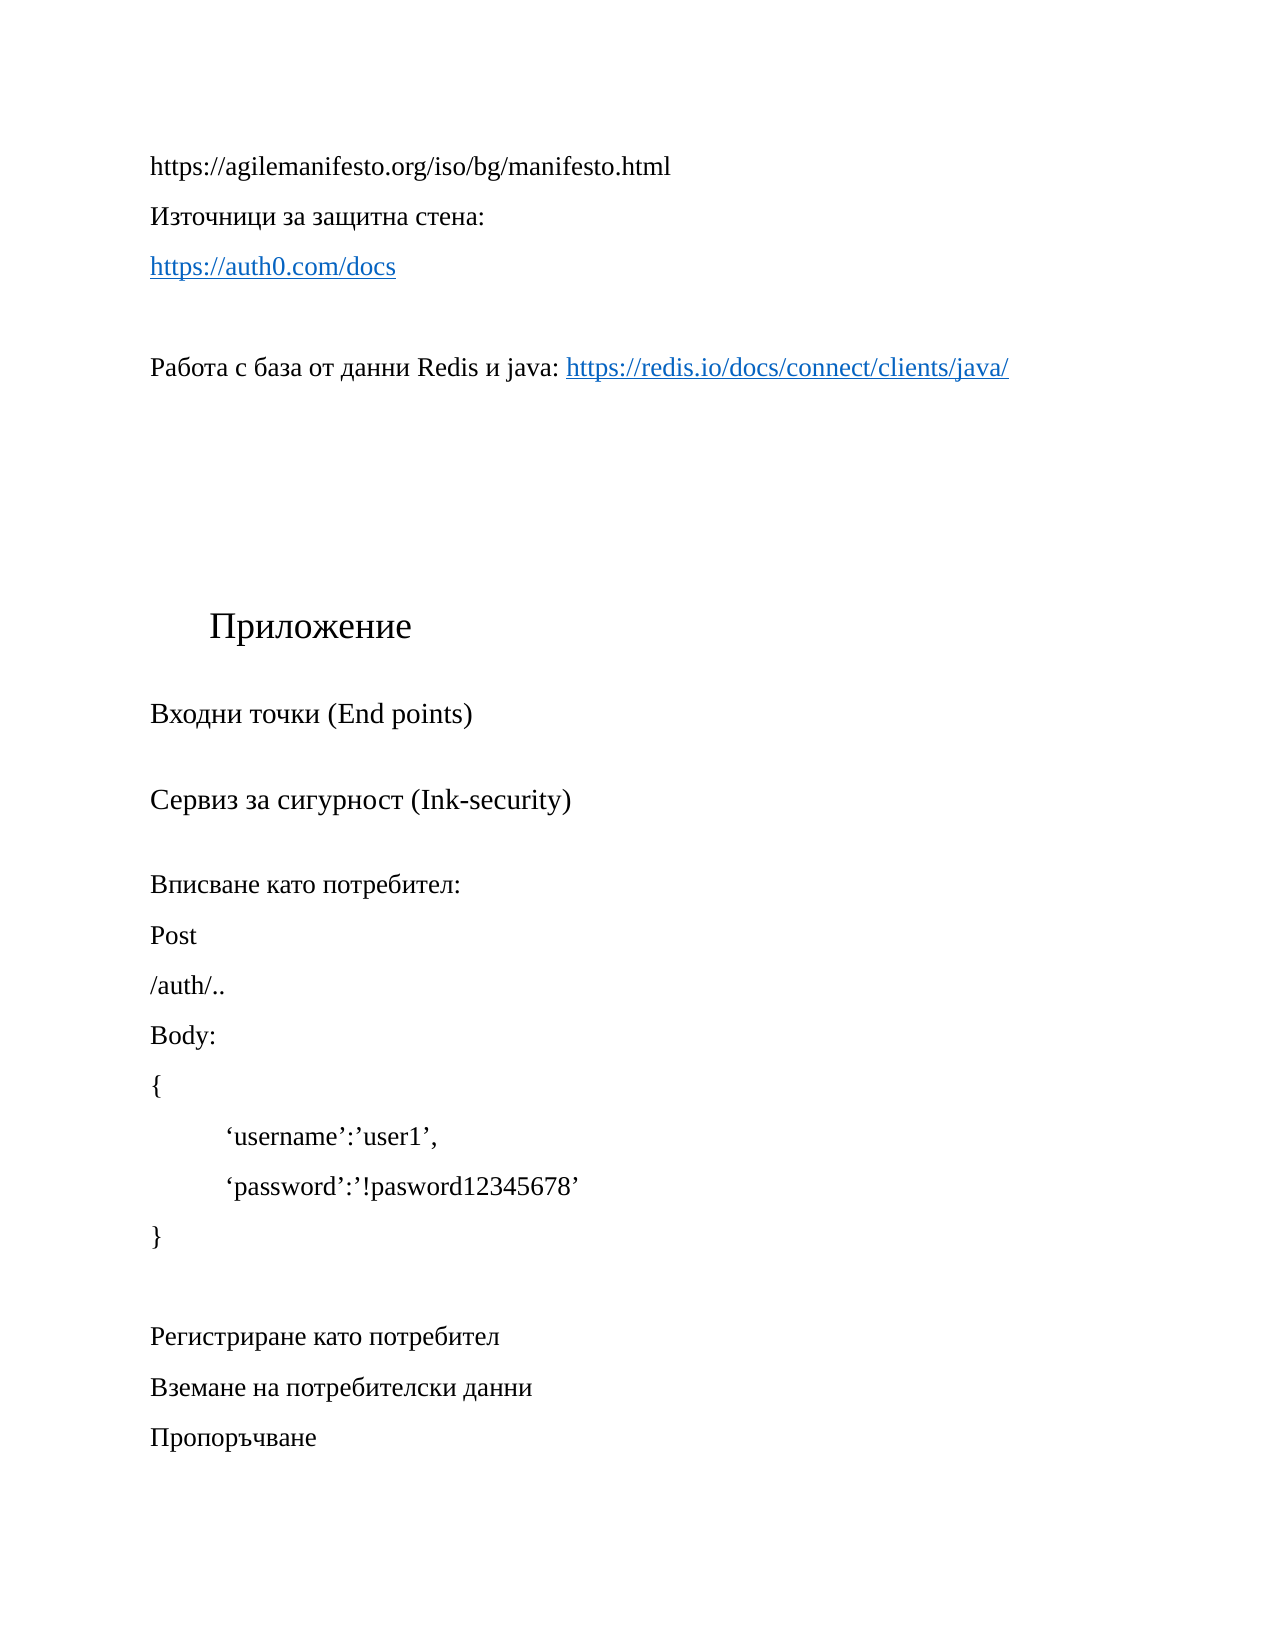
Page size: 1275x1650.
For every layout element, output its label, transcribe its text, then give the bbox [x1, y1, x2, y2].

text Източници за защитна стена: [150, 200, 1125, 231]
text /auth/.. [150, 969, 1125, 1000]
text Post [150, 919, 1125, 950]
text { [150, 1069, 1125, 1101]
text Вземане на потребителски данни [150, 1371, 1125, 1402]
text } [150, 1220, 1125, 1251]
text Работа с база от данни Redis и java: https://redis.io/docs/connect/clients/java/ [150, 351, 1125, 382]
text ‘username’:’user1’, [150, 1119, 1125, 1151]
text https://auth0.com/docs [150, 250, 1125, 282]
subtitle Входни точки (End points) [150, 696, 1125, 729]
text Регистриране като потребител [150, 1320, 1125, 1352]
subtitle Приложение [150, 610, 1125, 646]
text Вписване като потребител: [150, 868, 1125, 900]
text ‘password’:’!pasword12345678’ [150, 1170, 1125, 1201]
text Body: [150, 1019, 1125, 1050]
text Пропоръчване [150, 1421, 1125, 1452]
subtitle Сервиз за сигурност (Ink-security) [150, 782, 1125, 816]
text https://agilemanifesto.org/iso/bg/manifesto.html [150, 150, 1125, 181]
